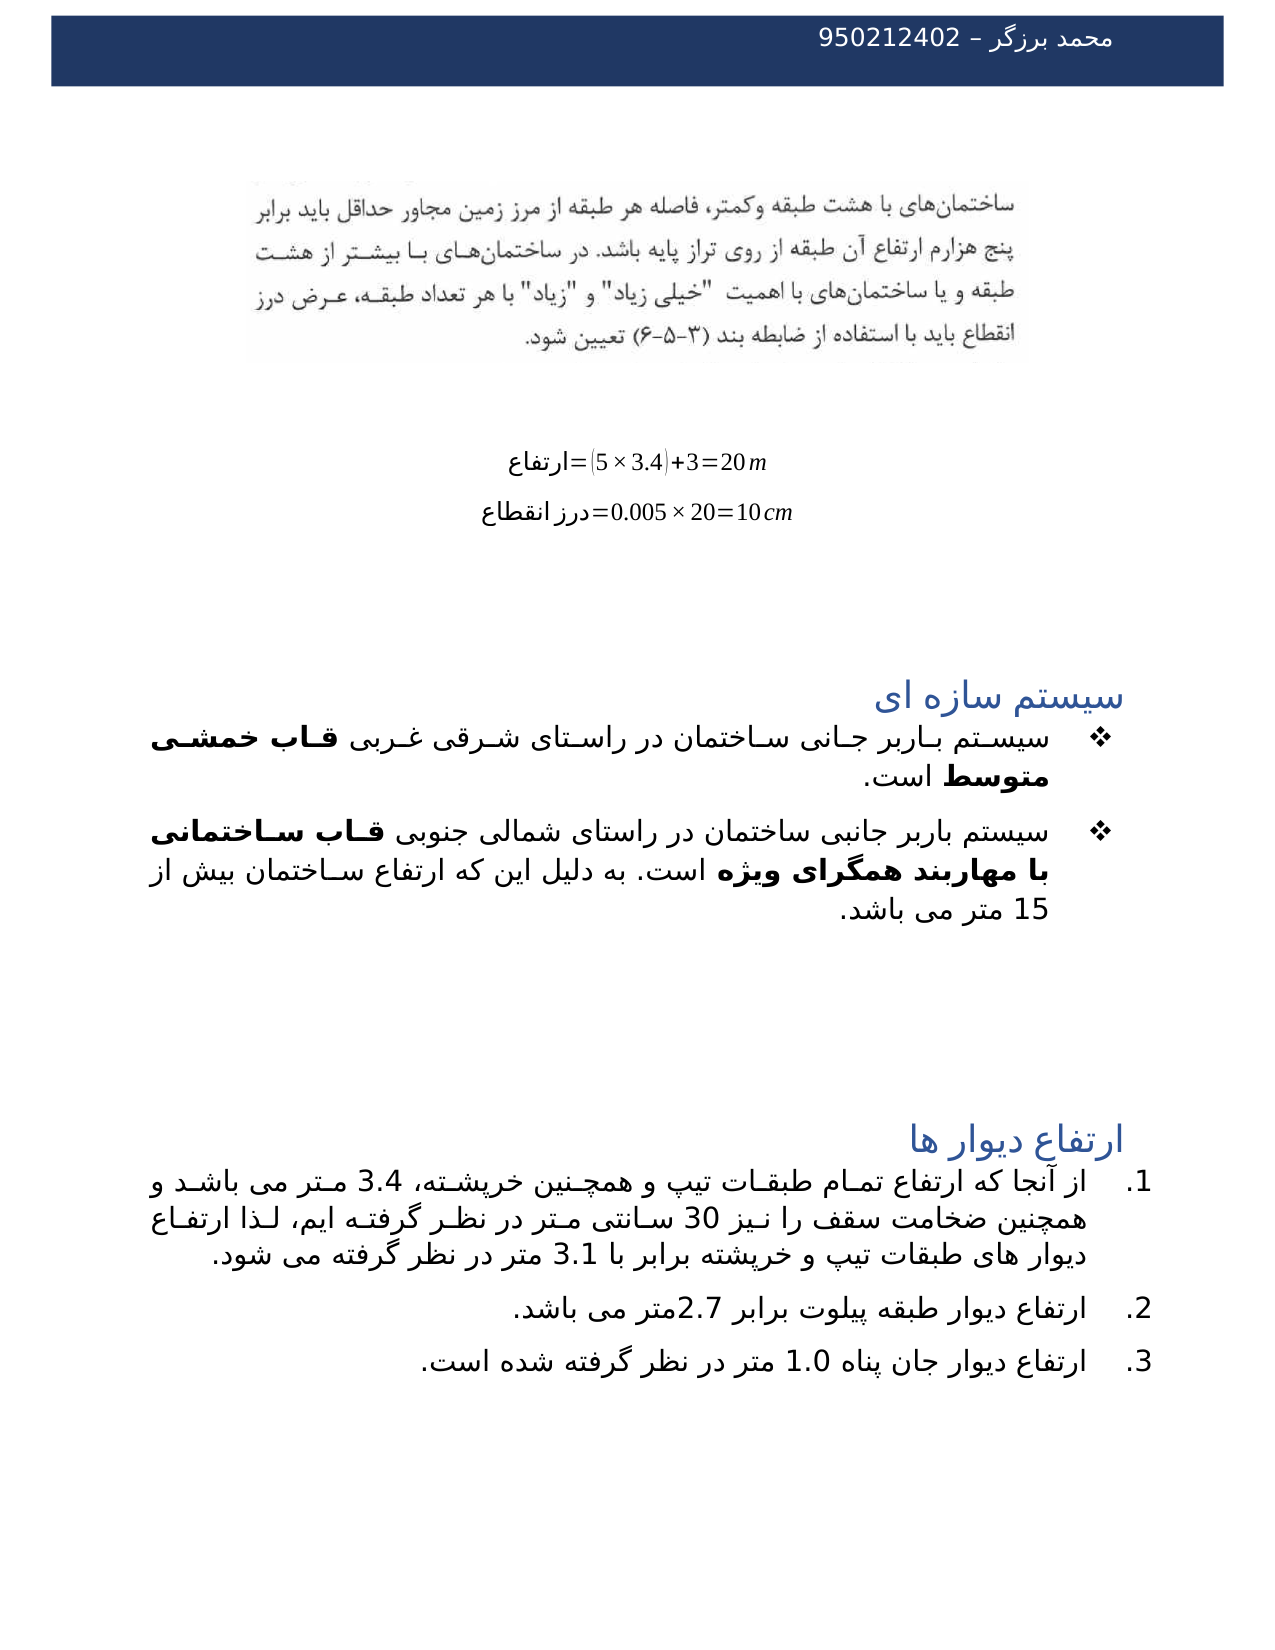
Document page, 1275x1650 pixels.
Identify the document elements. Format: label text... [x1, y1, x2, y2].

subtitle سیستم سازه ای [150, 674, 1125, 717]
list از آنجا که ارتفاع تمام طبقات تیپ و همچنین خرپشته، 3.4 متر می باشد و همچنین ضخامت سقف را نیز 30 سانتی متر در نظر گرفته ایم، لذا ارتفاع دیوار های طبقات تیپ و خرپشته برابر با 3.1 متر در نظر گرفته می شود. [150, 1164, 1125, 1272]
list سیستم باربر جانی ساختمان در راستای شرقی غربی قاب خمشی متوسط است. [150, 720, 1087, 793]
picture [246, 181, 1029, 363]
subtitle ارتفاع دیوار ها [150, 1118, 1125, 1161]
list ارتفاع دیوار طبقه پیلوت برابر 2.7متر می باشد. [150, 1291, 1125, 1325]
list ارتفاع دیوار جان پناه 1.0 متر در نظر گرفته شده است. [150, 1344, 1125, 1378]
list سیستم باربر جانبی ساختمان در راستای شمالی جنوبی قاب ساختمانی با مهاربند همگرای ویژه است. به دلیل این که ارتفاع ساختمان بیش از 15 متر می باشد. [150, 815, 1087, 927]
